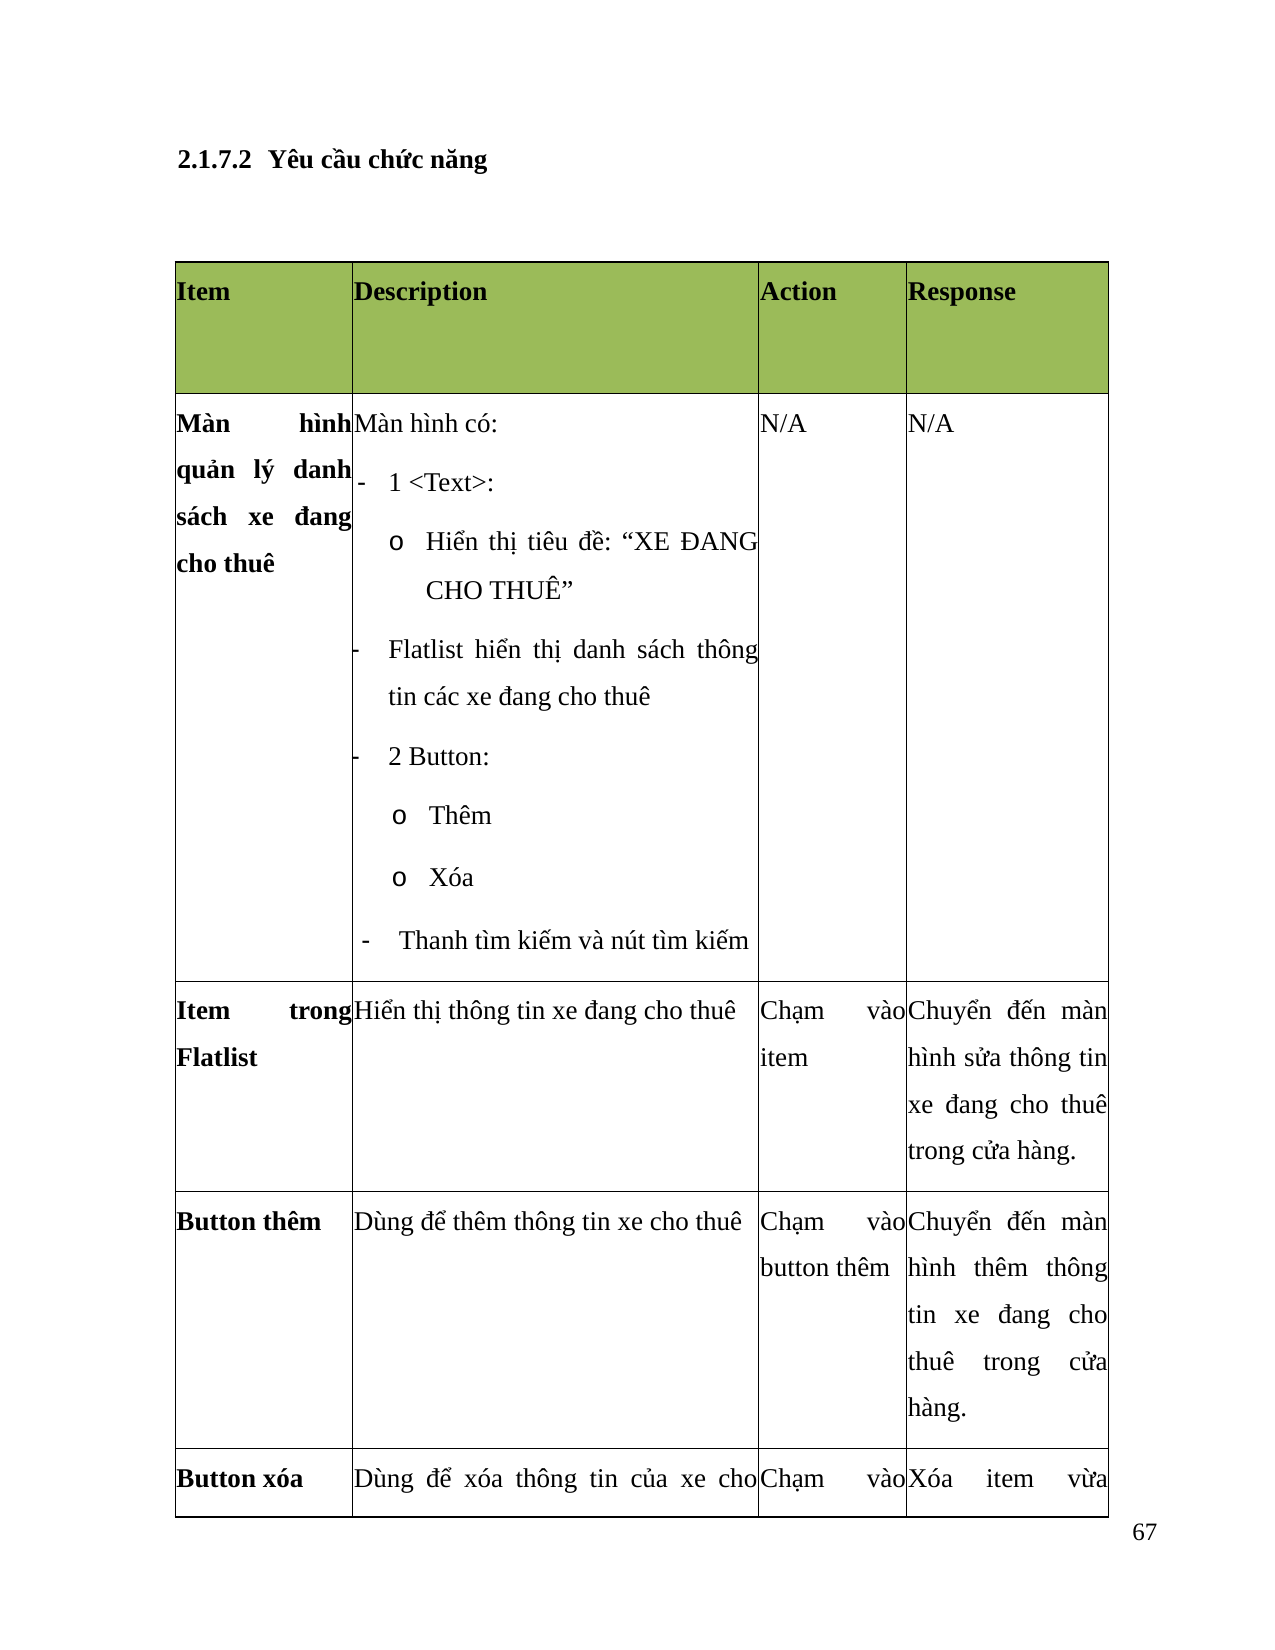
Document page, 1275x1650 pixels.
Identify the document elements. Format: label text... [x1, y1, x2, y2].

table_cell Chạm vào button xóa [759, 1449, 906, 1516]
table_header Response [907, 263, 1108, 393]
table_header Description [353, 263, 758, 393]
table_header Action [759, 263, 906, 393]
table_cell N/A [759, 394, 906, 981]
table_cell Hiển thị thông tin xe đang cho thuê [353, 982, 758, 1191]
table_cell Xóa item vừa chọn. [907, 1449, 1108, 1516]
table_cell Chuyển đến màn hình thêm thông tin xe đang cho thuê trong cửa hàng. [907, 1192, 1108, 1448]
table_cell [353, 1449, 758, 1516]
table_cell Màn hình có: 1 <Text>: Hiển thị tiêu đề: “XE ĐANG CHO THUÊ” Flatlist hiển thị danh sách thông tin các xe đang cho thuê 2 Button: Thêm Xóa Thanh tìm kiếm và nút tìm kiếm [353, 394, 758, 981]
table_cell Chuyển đến màn hình sửa thông tin xe đang cho thuê trong cửa hàng. [907, 982, 1108, 1191]
table_cell Chạm vào button thêm [759, 1192, 906, 1448]
table_cell Dùng để thêm thông tin xe cho thuê [353, 1192, 758, 1448]
subtitle Yêu cầu chức năng [177, 143, 1157, 174]
table_cell Item trong Flatlist [176, 982, 352, 1191]
table_cell N/A [907, 394, 1108, 981]
table_cell Màn hình quản lý danh sách xe đang cho thuê [176, 394, 352, 981]
table_cell Button thêm [176, 1192, 352, 1448]
table_cell Chạm vào item [759, 982, 906, 1191]
table_header Item [176, 263, 352, 393]
table_cell Button xóa [176, 1449, 352, 1516]
